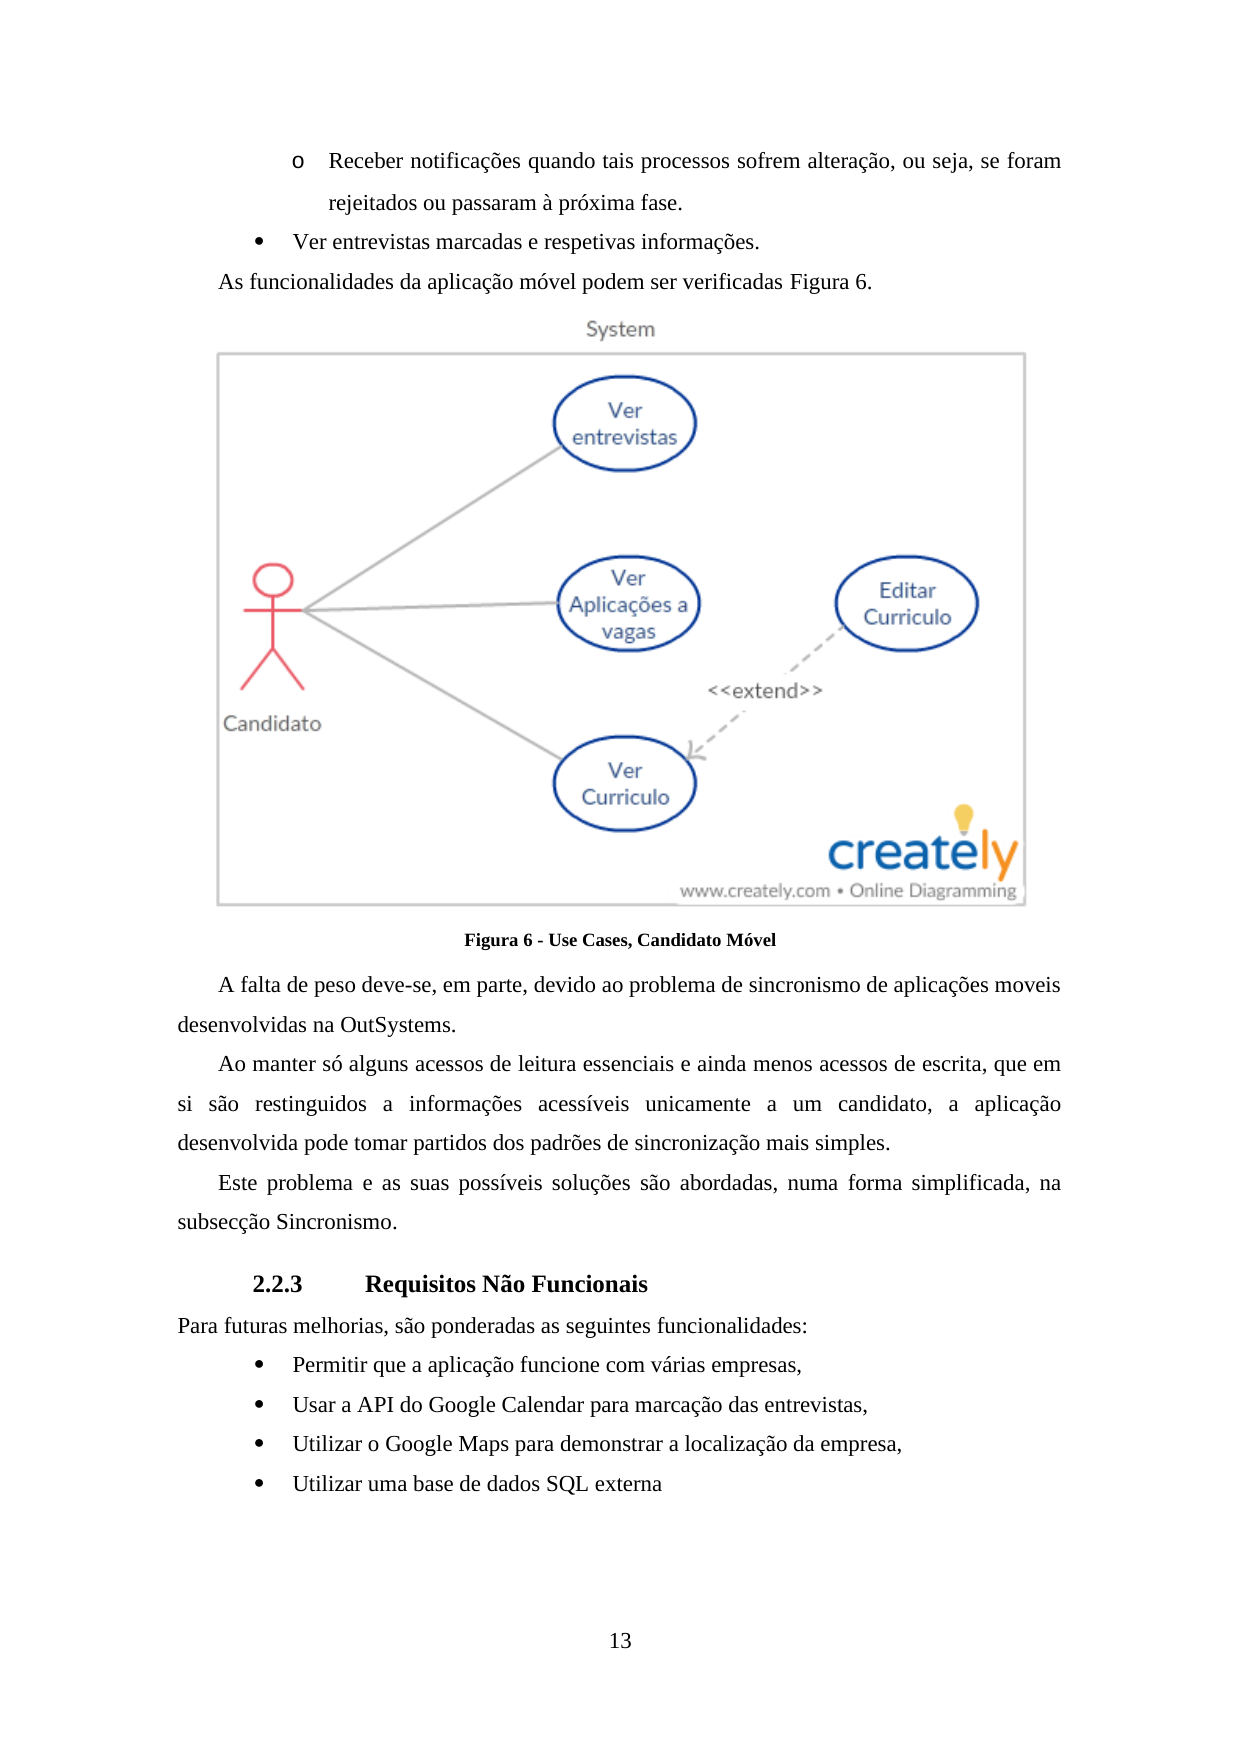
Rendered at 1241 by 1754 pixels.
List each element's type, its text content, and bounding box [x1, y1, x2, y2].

text A falta de peso deve-se, em parte, devido ao problema de sincronismo de aplicações moveis desenvolvidas na OutSystems. [177, 971, 1063, 1037]
text As funcionalidades da aplicação móvel podem ser verificadas Figura 6. [177, 268, 1063, 294]
list Receber notificações quando tais processos sofrem alteração, ou seja, se foram rejeitados ou passaram à próxima fase. [291, 148, 1063, 215]
list Ver entrevistas marcadas e respetivas informações. [255, 228, 1063, 255]
list Utilizar uma base de dados SQL externa [255, 1470, 1063, 1496]
text Para futuras melhorias, são ponderadas as seguintes funcionalidades: [177, 1312, 1063, 1338]
list Permitir que a aplicação funcione com várias empresas, [255, 1351, 1063, 1378]
subtitle Requisitos Não Funcionais [252, 1269, 1063, 1297]
picture [202, 307, 1039, 916]
text Ao manter só alguns acessos de leitura essenciais e ainda menos acessos de escrita, que em si são restinguidos a informações acessíveis unicamente a um candidato, a aplicação desenvolvida pode tomar partidos dos padrões de sincronização mais simples. [177, 1050, 1063, 1156]
list Usar a API do Google Calendar para marcação das entrevistas, [255, 1391, 1063, 1417]
text Este problema e as suas possíveis soluções são abordadas, numa forma simplificada, na subsecção Sincronismo. [177, 1169, 1063, 1235]
list Utilizar o Google Maps para demonstrar a localização da empresa, [255, 1430, 1063, 1457]
